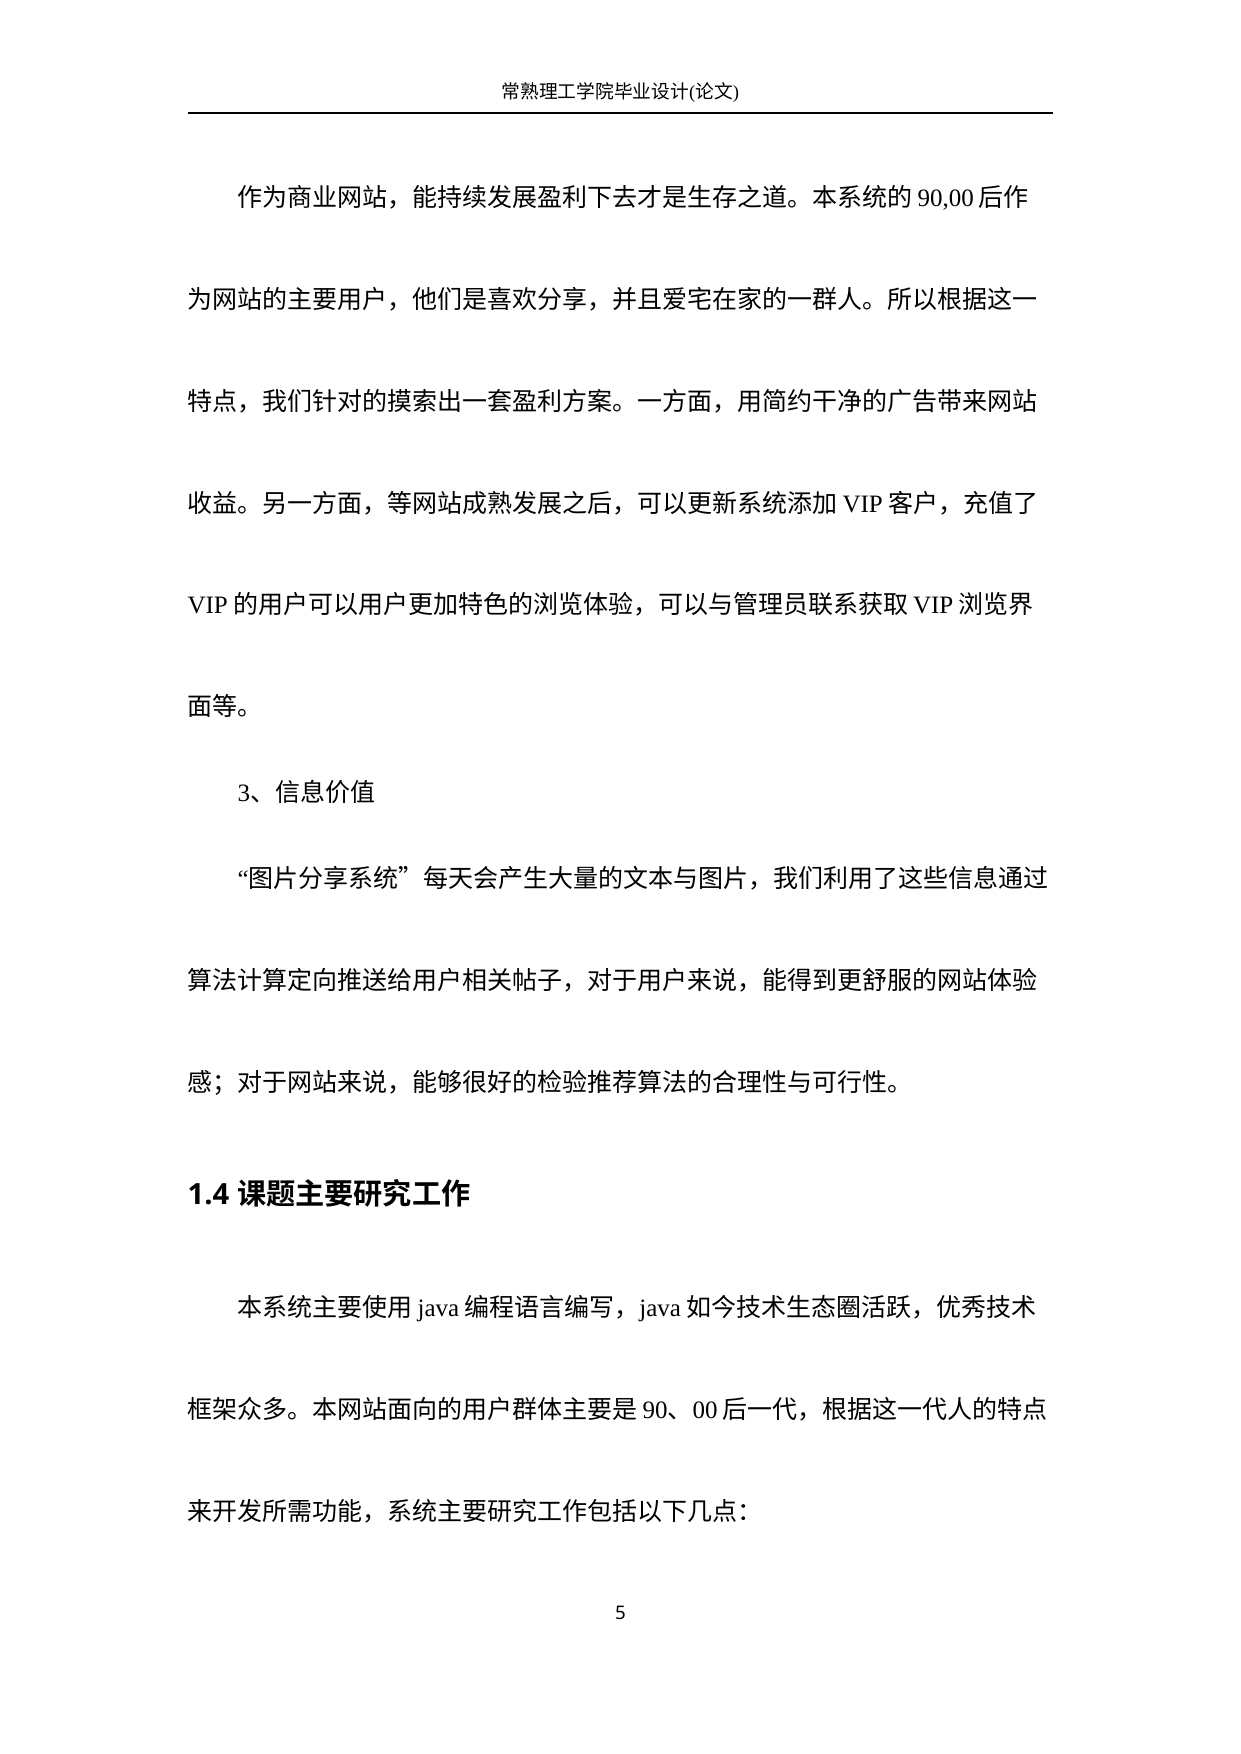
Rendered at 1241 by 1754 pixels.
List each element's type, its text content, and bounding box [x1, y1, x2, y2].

text “图片分享系统”每天会产生大量的文本与图片，我们利用了这些信息通过算法计算定向推送给用户相关帖子，对于用户来说，能得到更舒服的网站体验感；对于网站来说，能够很好的检验推荐算法的合理性与可行性。 [187, 843, 1053, 1115]
text 本系统主要使用java编程语言编写，java如今技术生态圈活跃，优秀技术框架众多。本网站面向的用户群体主要是90、00后一代，根据这一代人的特点来开发所需功能，系统主要研究工作包括以下几点： [187, 1272, 1053, 1544]
text 1.4 课题主要研究工作 [187, 1158, 1053, 1226]
text 3、信息价值 [187, 757, 1053, 825]
text 作为商业网站，能持续发展盈利下去才是生存之道。本系统的90,00后作为网站的主要用户，他们是喜欢分享，并且爱宅在家的一群人。所以根据这一特点，我们针对的摸索出一套盈利方案。一方面，用简约干净的广告带来网站收益。另一方面，等网站成熟发展之后，可以更新系统添加VIP客户，充值了VIP的用户可以用户更加特色的浏览体验，可以与管理员联系获取VIP浏览界面等。 [187, 162, 1053, 739]
